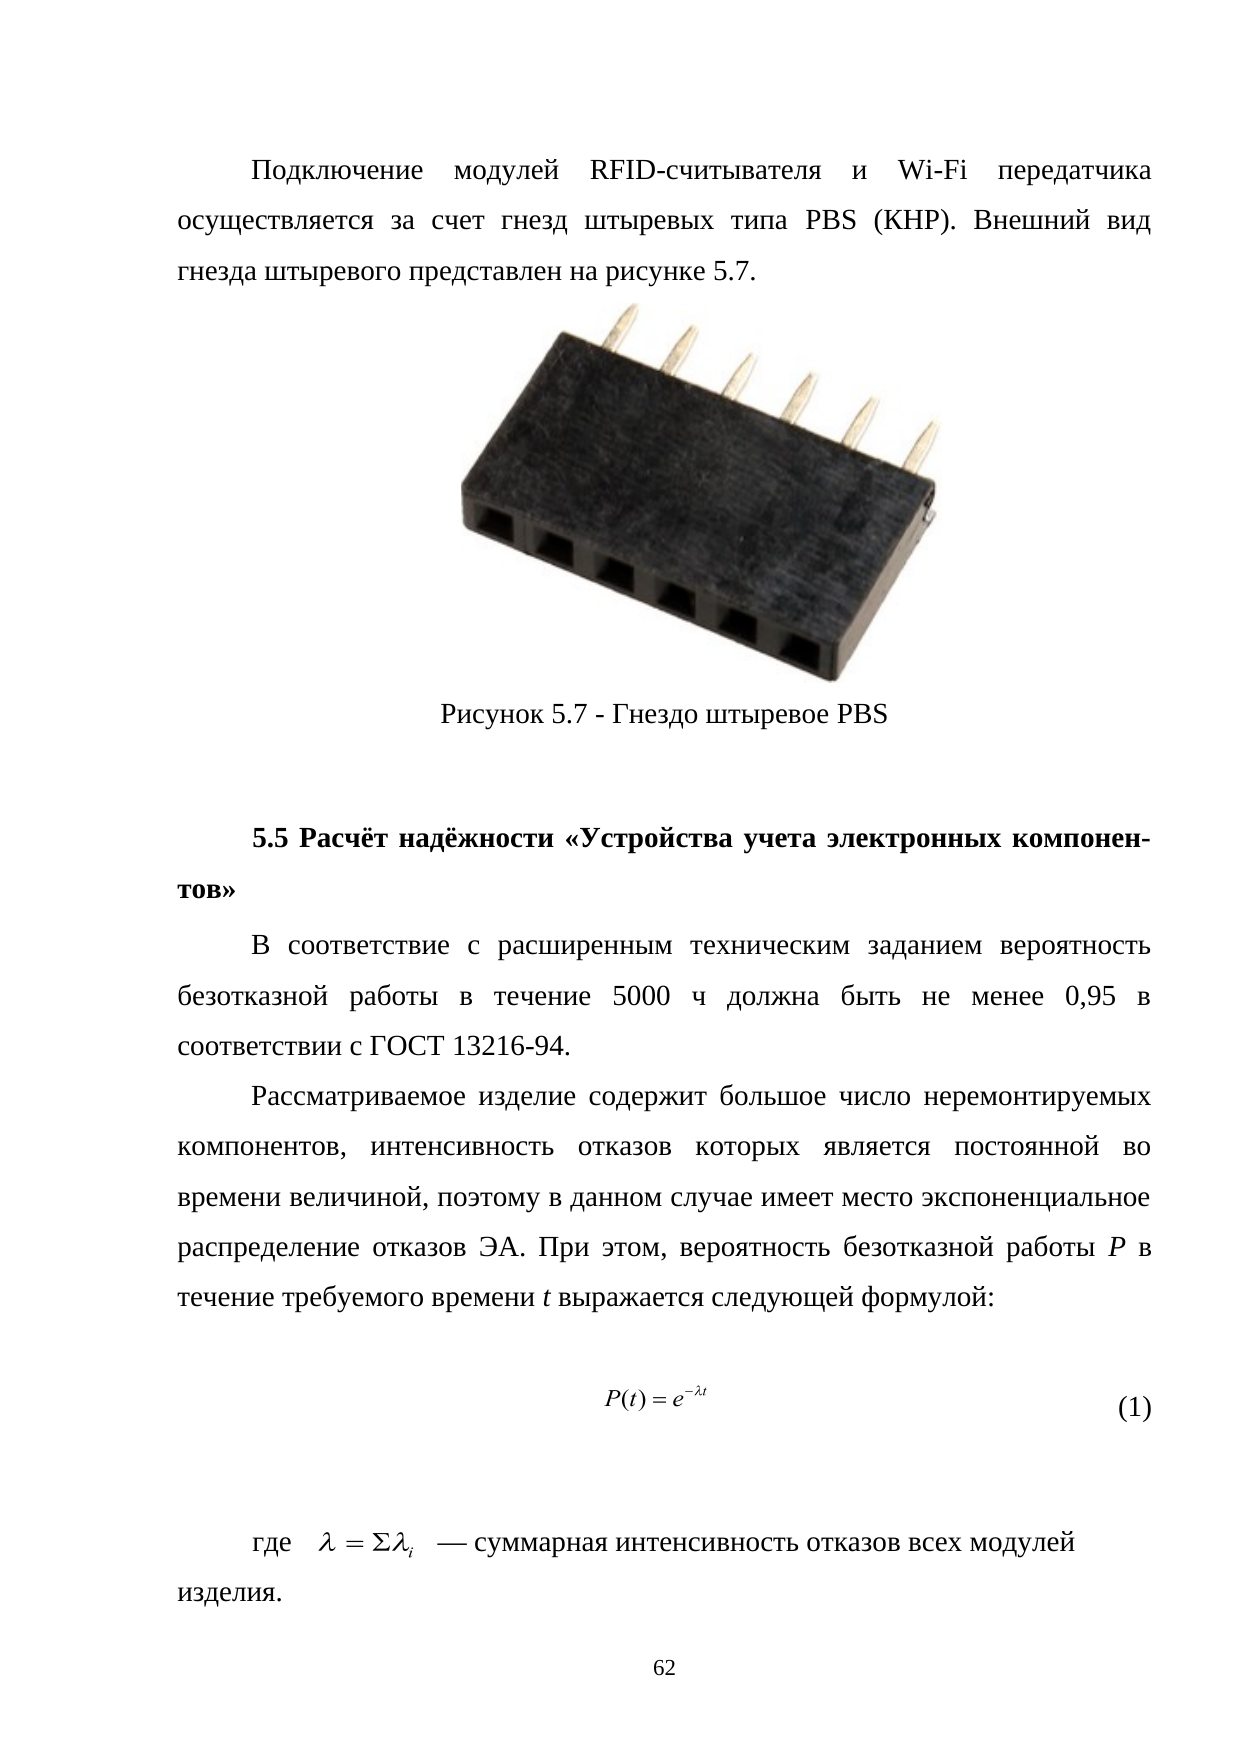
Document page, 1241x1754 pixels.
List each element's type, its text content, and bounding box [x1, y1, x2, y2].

text Рисунок 5.7 - Гнездо штыревое PBS [177, 696, 1152, 729]
picture [313, 1524, 419, 1564]
subtitle 5.5 Расчёт надёжности «Устройства учета электронных компонен-тов» [177, 820, 1152, 904]
text (1) [177, 1380, 1152, 1422]
text Подключение модулей RFID-считывателя и Wi-Fi передатчика осуществляется за счет гнезд штыревых типа PBS (КНР). Внешний вид гнезда штыревого представлен на рисунке 5.7. [177, 152, 1152, 286]
picture [460, 303, 942, 683]
text В соответствие с расширенным техническим заданием вероятность безотказной работы в течение 5000 ч должна быть не менее 0,95 в соответствии с ГОСТ 13216-94. [177, 927, 1152, 1061]
picture [600, 1380, 712, 1416]
text Рассматриваемое изделие содержит большое число неремонтируемых компонентов, интенсивность отказов которых является постоянной во времени величиной, поэтому в данном случае имеет место экспоненциальное распределение отказов ЭА. При этом, вероятность безотказной работы P в течение требуемого времени t выражается следующей формулой: [177, 1078, 1152, 1313]
text где — суммарная интенсивность отказов всех модулей изделия. [177, 1524, 1152, 1608]
